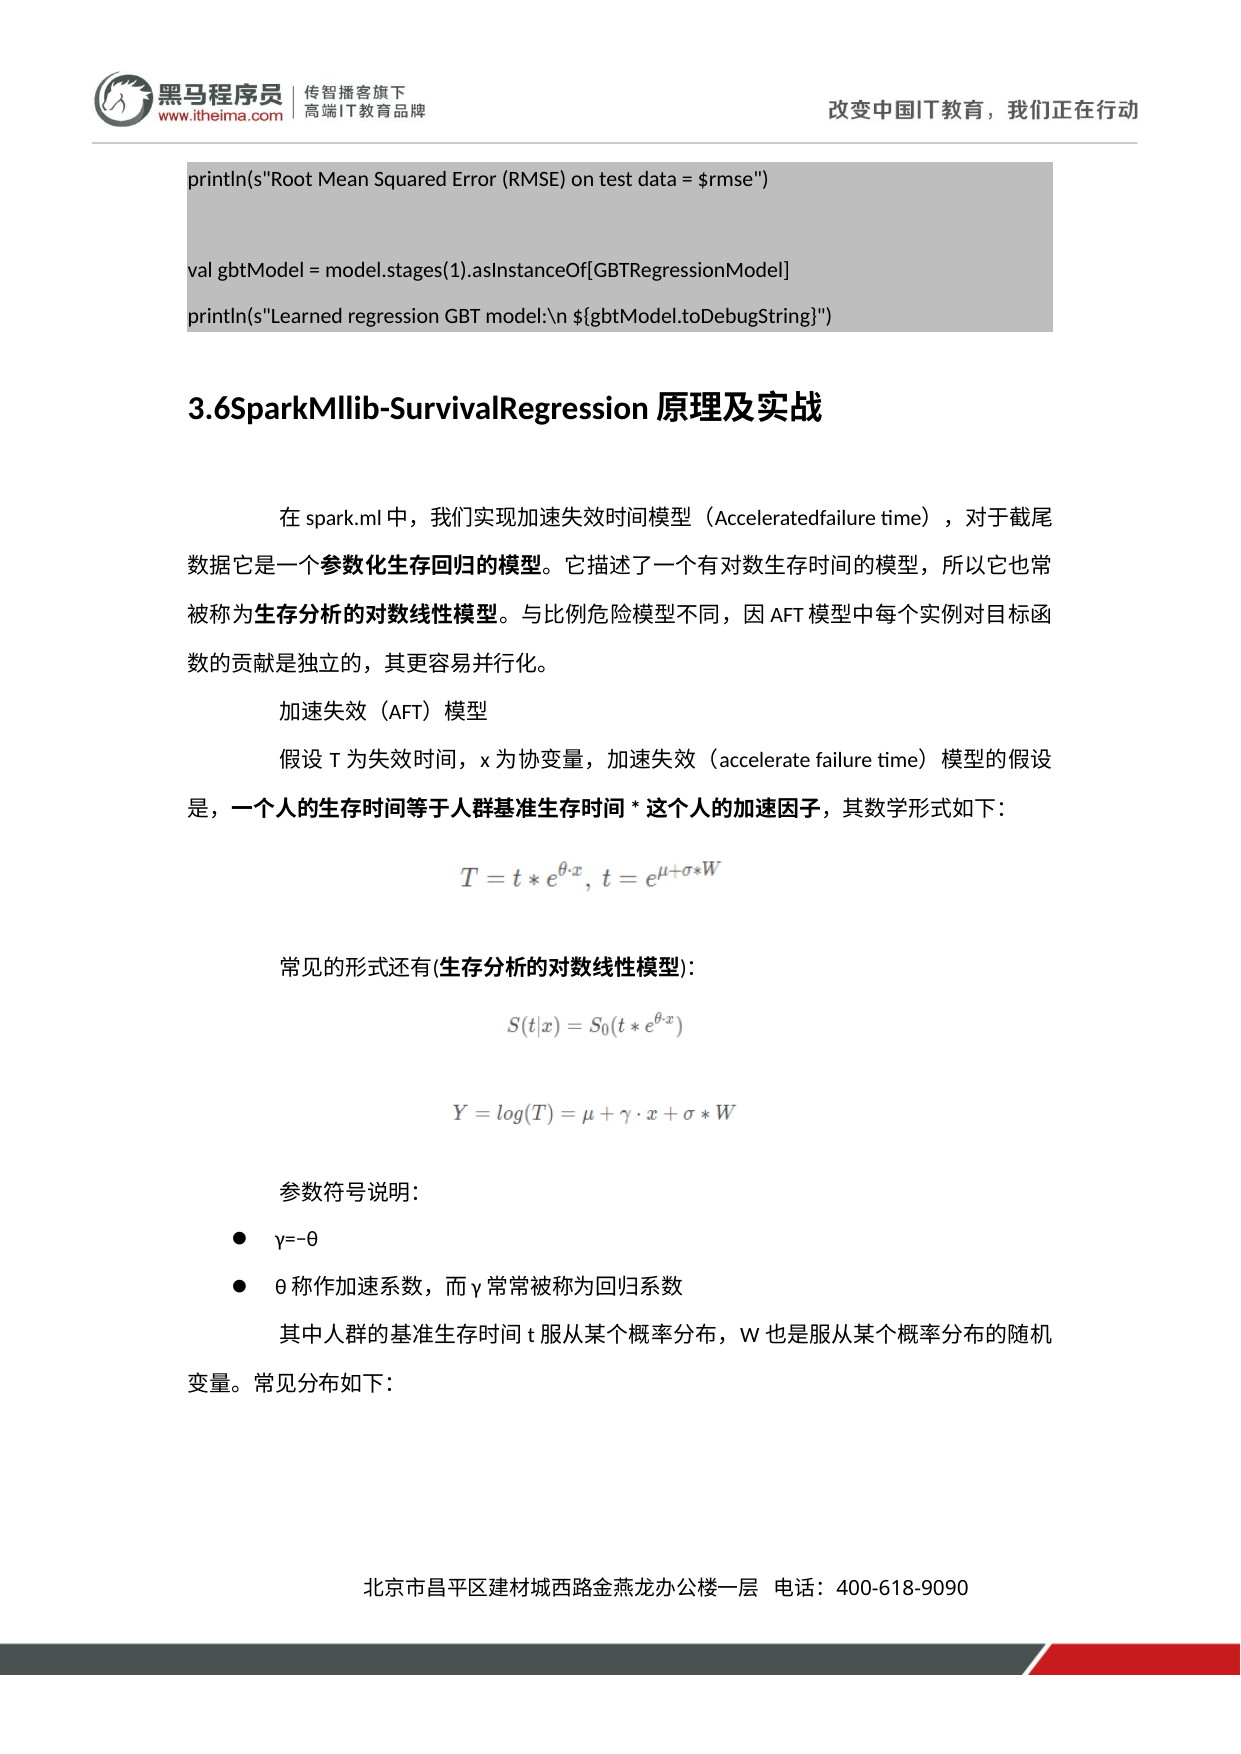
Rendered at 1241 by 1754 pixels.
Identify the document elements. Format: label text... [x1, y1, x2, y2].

list θ 称作加速系数，而 γ 常常被称为回归系数 [231, 1268, 1053, 1301]
text 假设 T 为失效时间，x 为协变量，加速失效（accelerate failure time）模型的假设是，一个人的生存时间等于人群基准生存时间 * 这个人的加速因子，其数学形式如下： [187, 742, 1053, 823]
picture [366, 998, 840, 1139]
text 其中人群的基准生存时间t 服从某个概率分布，W 也是服从某个概率分布的随机变量。常见分布如下： [187, 1317, 1053, 1398]
list println(s"Root Mean Squared Error (RMSE) on test data = $rmse") [187, 162, 1053, 194]
text 常见的形式还有(生存分析的对数线性模型)： [187, 950, 1053, 982]
subtitle 3.6SparkMllib-SurvivalRegression原理及实战 [187, 372, 1053, 437]
picture [366, 839, 811, 917]
picture [0, 1551, 1241, 1675]
picture [0, 1, 1241, 151]
text 参数符号说明： [187, 1174, 1053, 1207]
text 加速失效（AFT）模型 [187, 694, 1053, 726]
list println(s"Learned regression GBT model:\n ${gbtModel.toDebugString}") [187, 299, 1053, 332]
list γ=−θ [231, 1222, 1053, 1255]
list val gbtModel = model.stages(1).asInstanceOf[GBTRegressionModel] [187, 254, 1053, 286]
text 在spark.ml中，我们实现加速失效时间模型（Acceleratedfailure time），对于截尾数据它是一个参数化生存回归的模型。它描述了一个有对数生存时间的模型，所以它也常被称为生存分析的对数线性模型。与比例危险模型不同，因AFT模型中每个实例对目标函数的贡献是独立的，其更容易并行化。 [187, 499, 1053, 678]
